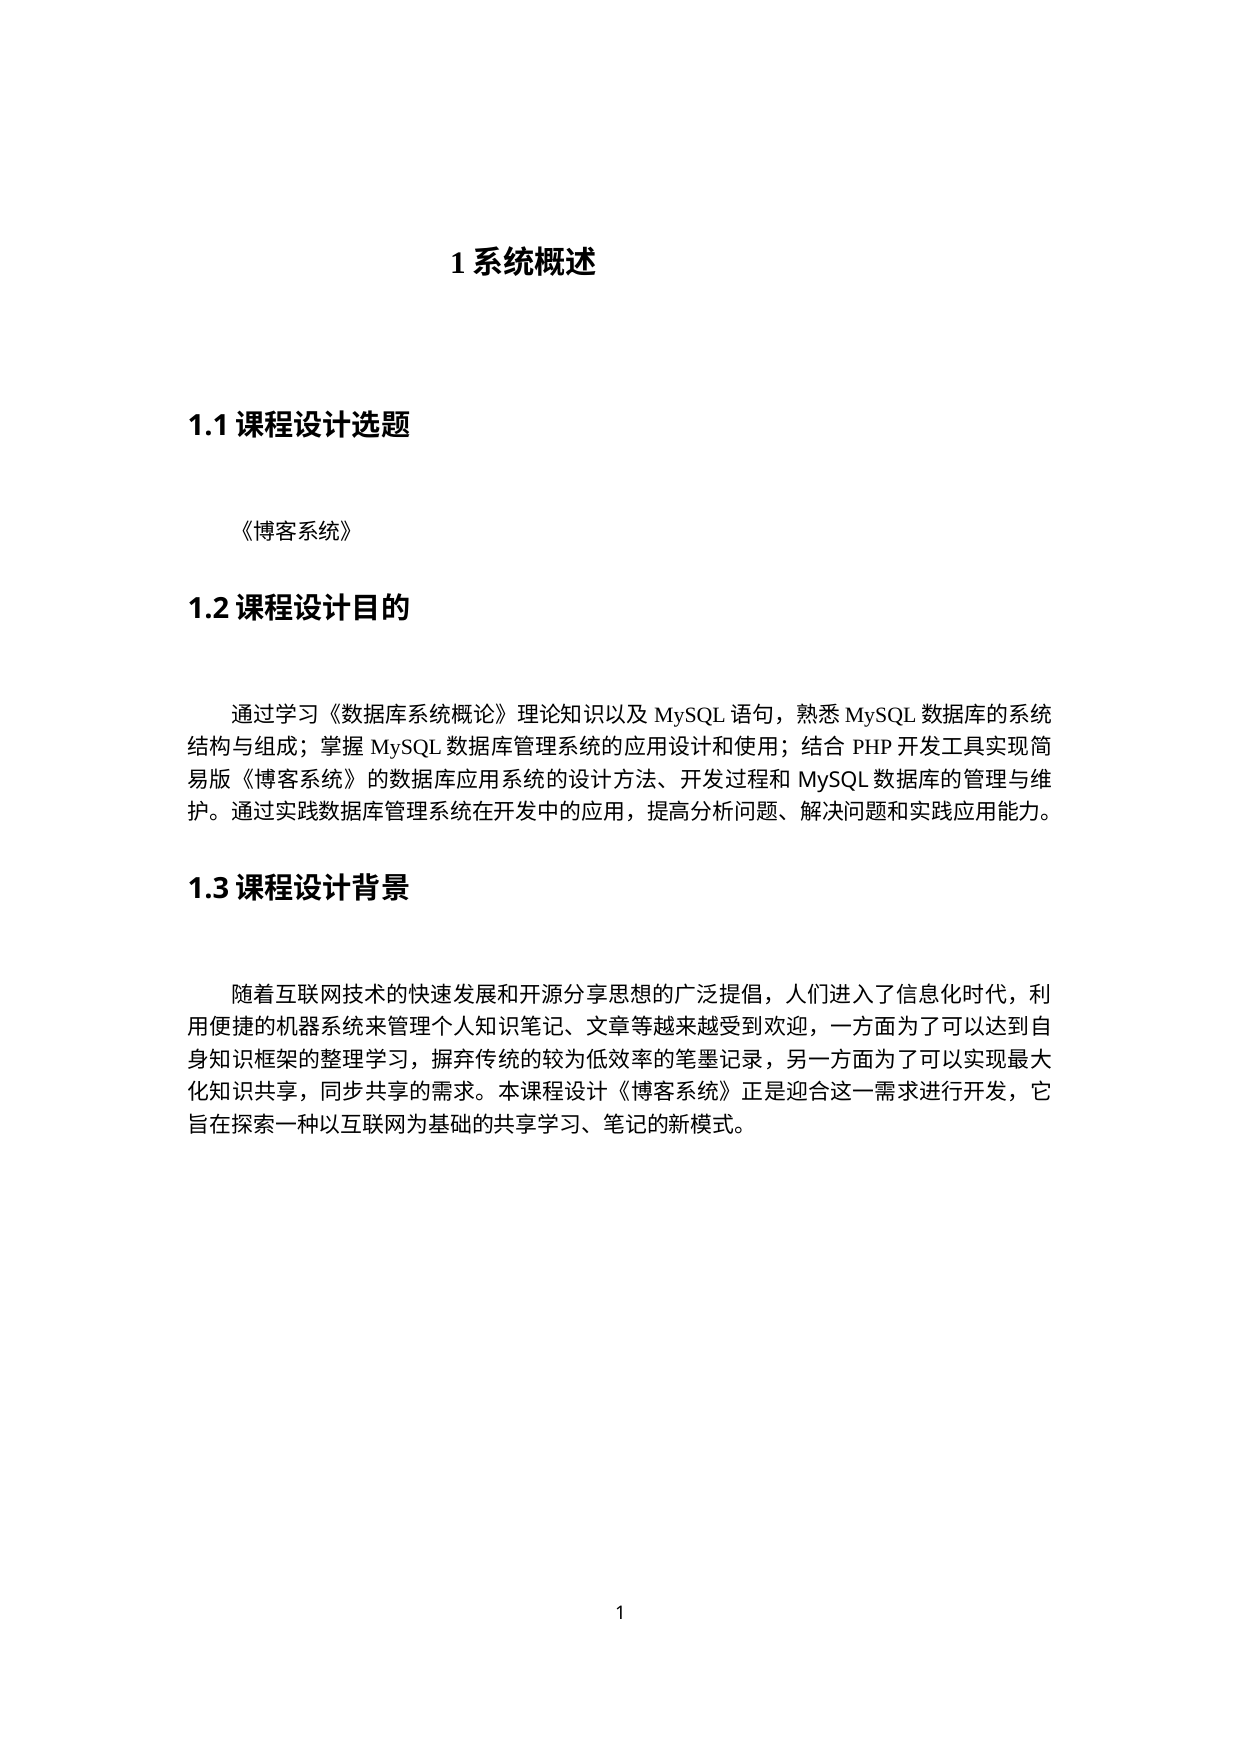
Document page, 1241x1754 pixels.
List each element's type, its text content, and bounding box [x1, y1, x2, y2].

subtitle 1系统概述 [406, 228, 1053, 293]
text 通过学习《数据库系统概论》理论知识以及MySQL语句，熟悉MySQL数据库的系统结构与组成；掌握MySQL数据库管理系统的应用设计和使用；结合PHP开发工具实现简易版《博客系统》的数据库应用系统的设计方法、开发过程和MySQL数据库的管理与维护。通过实践数据库管理系统在开发中的应用，提高分析问题、解决问题和实践应用能力。 [187, 696, 1053, 826]
subtitle 1.2课程设计目的 [187, 573, 1053, 638]
text 《博客系统》 [187, 514, 1053, 546]
subtitle 1.1课程设计选题 [187, 391, 1053, 456]
text 随着互联网技术的快速发展和开源分享思想的广泛提倡，人们进入了信息化时代，利用便捷的机器系统来管理个人知识笔记、文章等越来越受到欢迎，一方面为了可以达到自身知识框架的整理学习，摒弃传统的较为低效率的笔墨记录，另一方面为了可以实现最大化知识共享，同步共享的需求。本课程设计《博客系统》正是迎合这一需求进行开发，它旨在探索一种以互联网为基础的共享学习、笔记的新模式。 [187, 976, 1053, 1139]
subtitle 1.3课程设计背景 [187, 853, 1053, 918]
